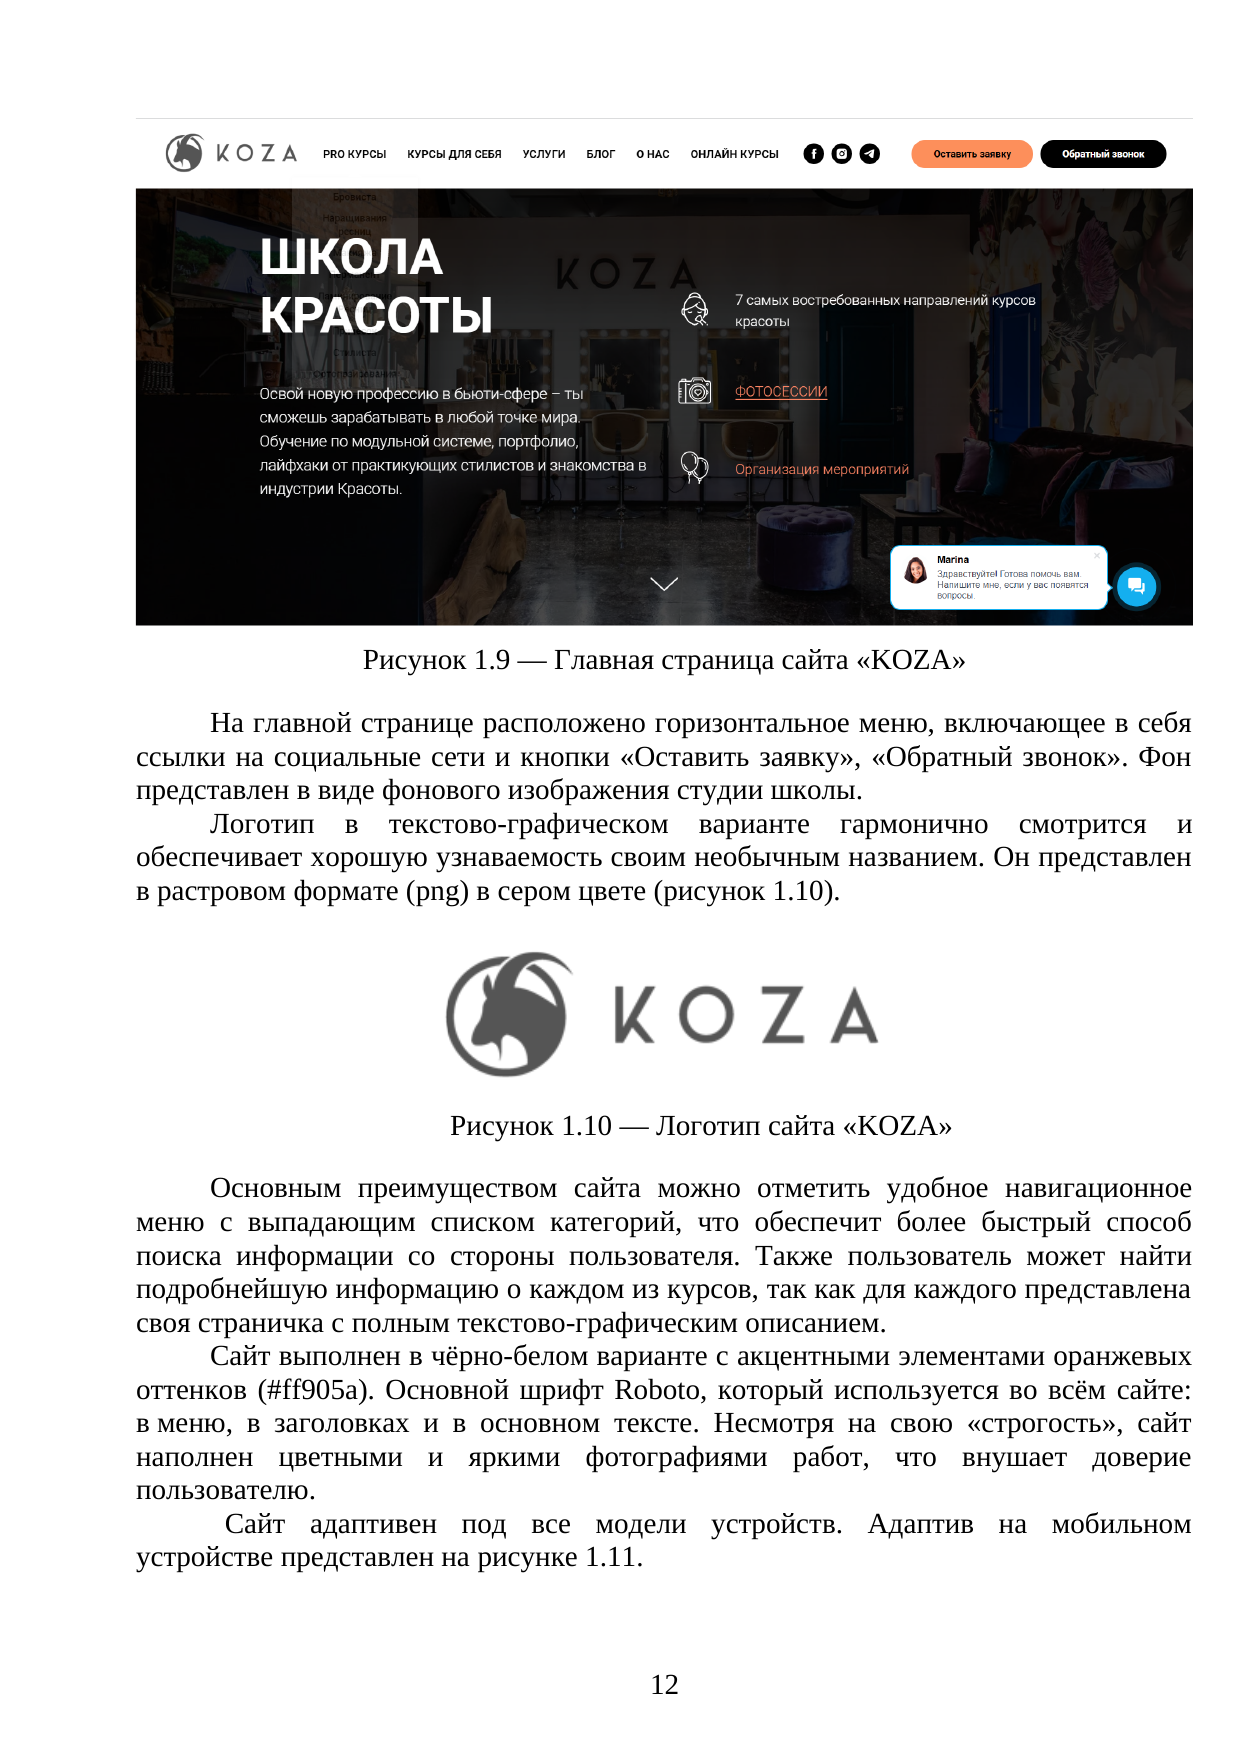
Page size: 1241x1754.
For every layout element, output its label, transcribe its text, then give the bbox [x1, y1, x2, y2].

list Сайт адаптивен под все модели устройств. Адаптив на мобильном устройстве представлен на рисунке 1.11. [136, 1506, 1193, 1573]
text Логотип в текстово-графическом варианте гармонично смотрится и обеспечивает хорошую узнаваемость своим необычным названием. Он представлен в растровом формате (png) в сером цвете (рисунок 1.10). [136, 806, 1193, 906]
text Рисунок 1.9 — Главная страница сайта «KOZA» [136, 642, 1193, 676]
list На главной странице расположено горизонтальное меню, включающее в себя ссылки на социальные сети и кнопки «Оставить заявку», «Обратный звонок». Фон представлен в виде фонового изображения студии школы. [136, 705, 1193, 806]
picture [135, 118, 1193, 626]
list Рисунок 1.10 — Логотип сайта «KOZA» [136, 1108, 1193, 1141]
text Основным преимуществом сайта можно отметить удобное навигационное меню с выпадающим списком категорий, что обеспечит более быстрый способ поиска информации со стороны пользователя. Также пользователь может найти подробнейшую информацию о каждом из курсов, так как для каждого представлена своя страничка с полным текстово-графическим описанием. [136, 1171, 1193, 1338]
picture [435, 935, 894, 1092]
text Сайт выполнен в чёрно-белом варианте с акцентными элементами оранжевых оттенков (#ff905a). Основной шрифт Roboto, который используется во всём сайте: в меню, в заголовках и в основном тексте. Несмотря на свою «строгость», сайт наполнен цветными и яркими фотографиями работ, что внушает доверие пользователю. [136, 1338, 1193, 1506]
